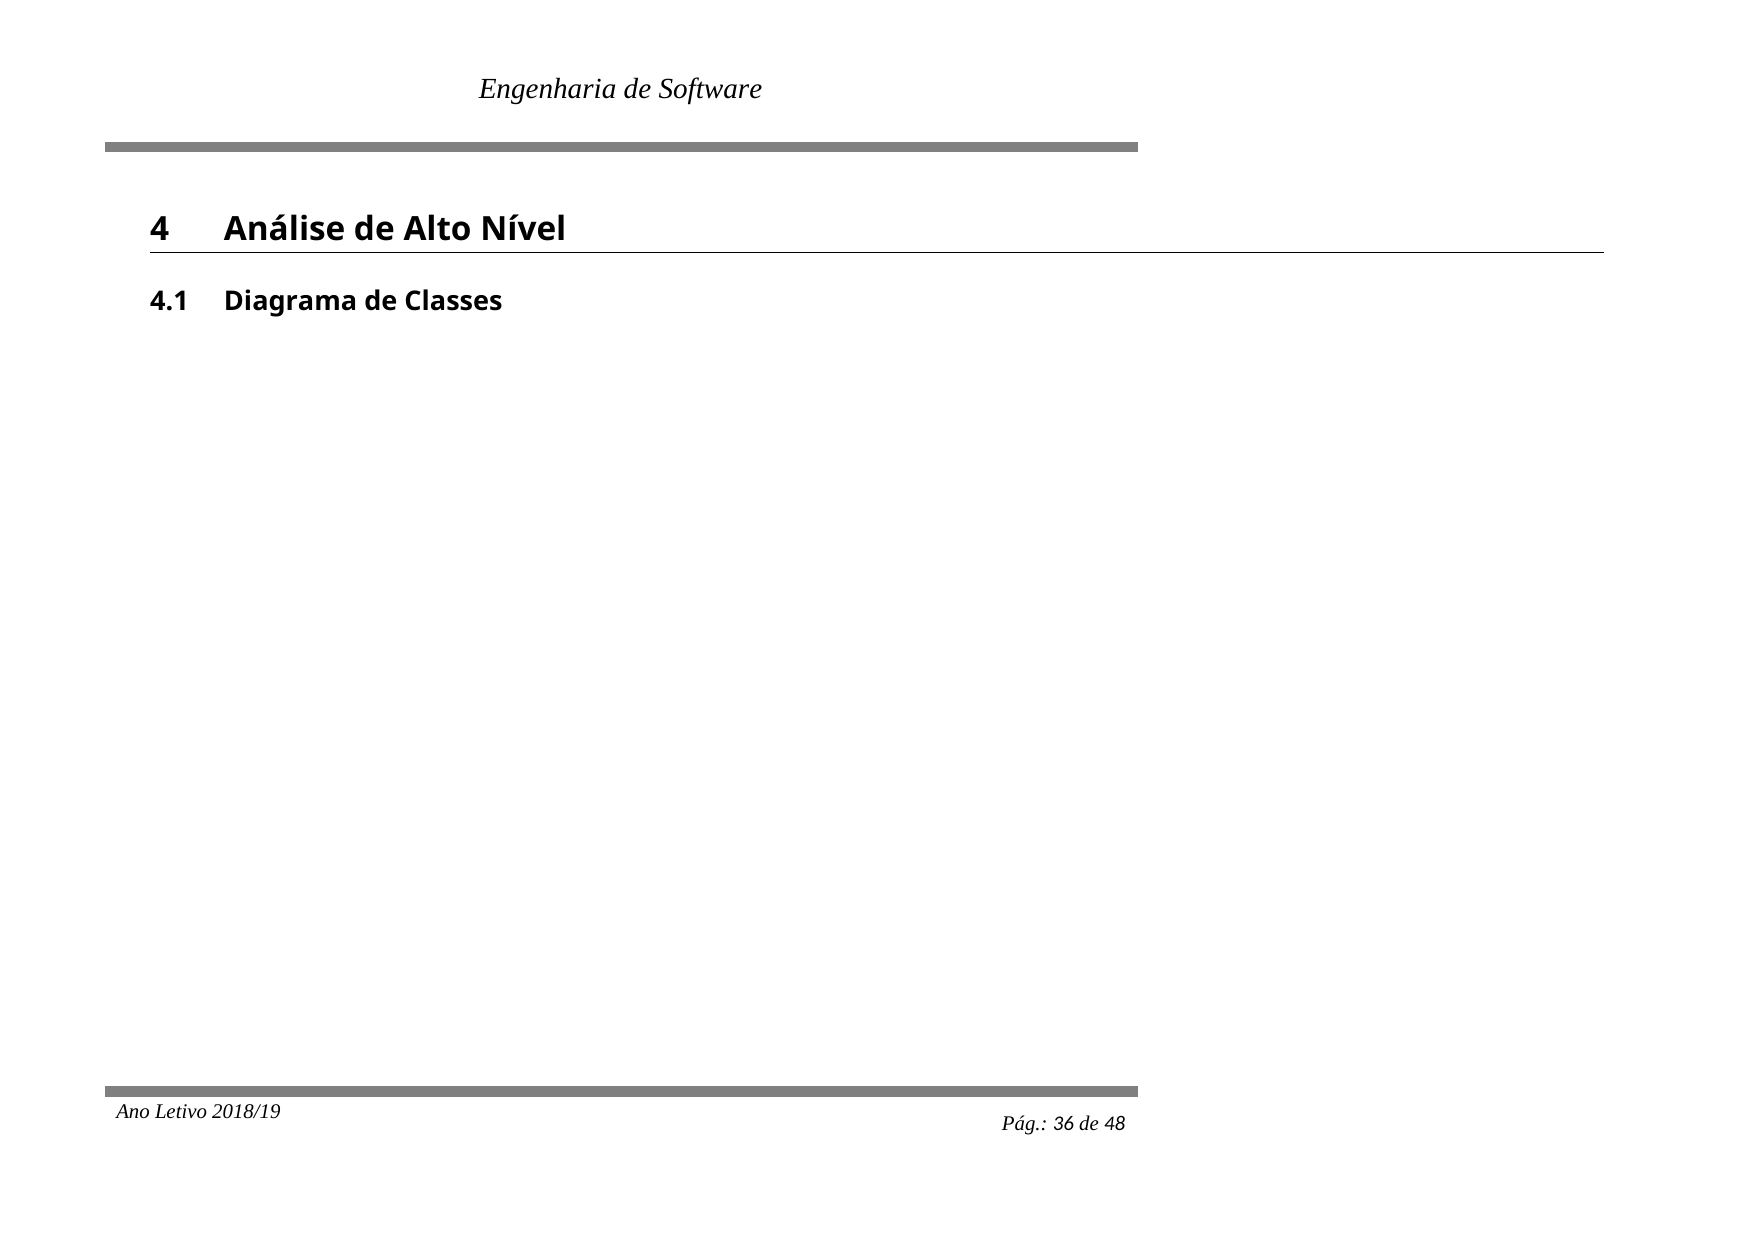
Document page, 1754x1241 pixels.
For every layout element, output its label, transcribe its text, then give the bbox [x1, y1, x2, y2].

subtitle 4.1 Diagrama de Classes [150, 282, 1604, 318]
subtitle 4 Análise de Alto Nível [150, 205, 1604, 252]
